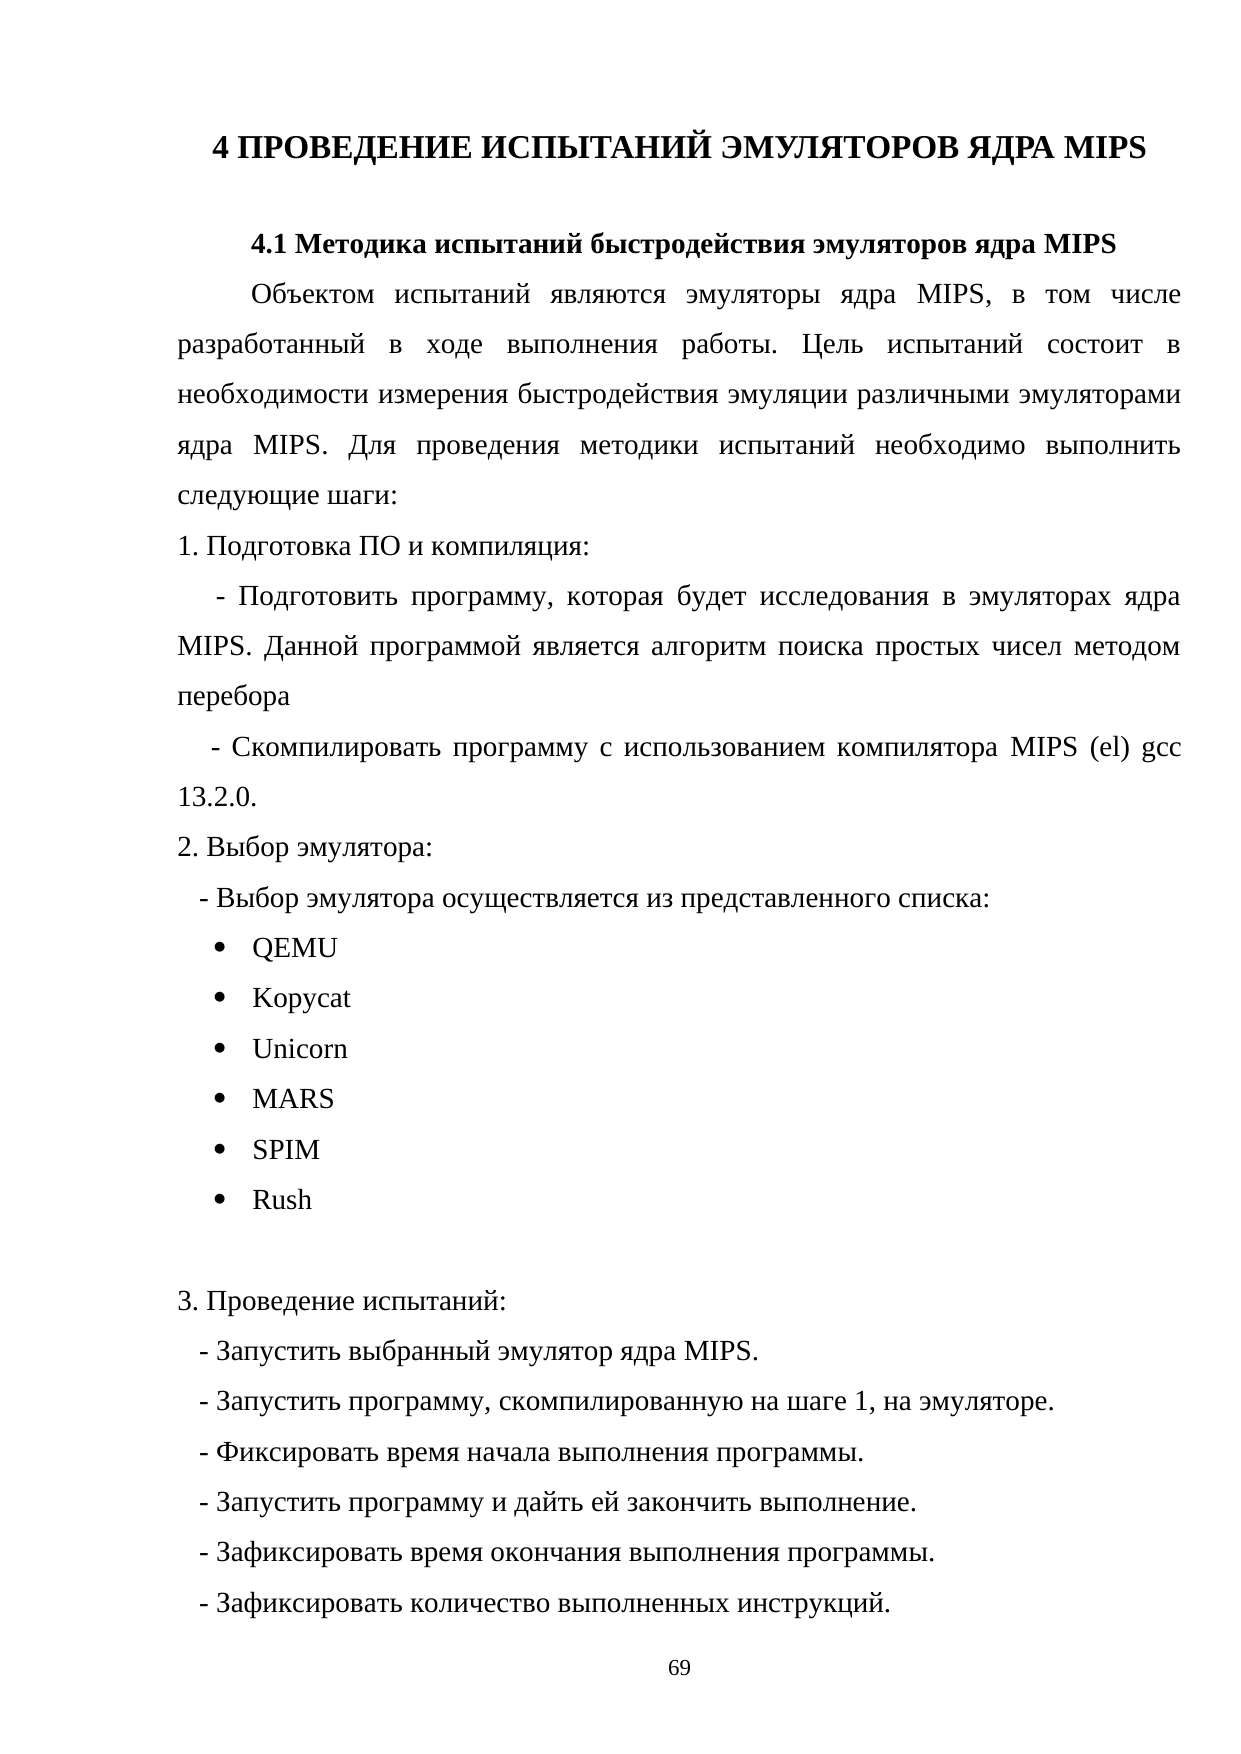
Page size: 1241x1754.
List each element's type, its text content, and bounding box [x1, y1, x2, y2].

list QEMU [214, 930, 1182, 964]
text - Фиксировать время начала выполнения программы. [177, 1434, 1182, 1467]
text - Скомпилировать программу с использованием компилятора MIPS (el) gcc 13.2.0. [177, 729, 1182, 813]
text - Зафиксировать время окончания выполнения программы. [177, 1534, 1182, 1568]
text 2. Выбор эмулятора: [177, 829, 1182, 863]
list Kopycat [214, 981, 1182, 1014]
text - Запустить выбранный эмулятор ядра MIPS. [177, 1333, 1182, 1367]
list Unicorn [214, 1031, 1182, 1064]
text - Зафиксировать количество выполненных инструкций. [177, 1585, 1182, 1618]
text - Запустить программу, скомпилированную на шаге 1, на эмуляторе. [177, 1383, 1182, 1417]
text 3. Проведение испытаний: [177, 1283, 1182, 1316]
text 4 ПРОВЕДЕНИЕ ИСПЫТАНИЙ ЭМУЛЯТОРОВ ЯДРА MIPS [177, 127, 1182, 166]
subtitle 4.1 Методика испытаний быстродействия эмуляторов ядра MIPS [177, 226, 1182, 259]
list MARS [214, 1081, 1182, 1115]
text 1. Подготовка ПО и компиляция: [177, 528, 1182, 561]
text Объектом испытаний являются эмуляторы ядра MIPS, в том числе разработанный в ходе выполнения работы. Цель испытаний состоит в необходимости измерения быстродействия эмуляции различными эмуляторами ядра MIPS. Для проведения методики испытаний необходимо выполнить следующие шаги: [177, 276, 1182, 511]
list SPIM [214, 1132, 1182, 1165]
text - Подготовить программу, которая будет исследования в эмуляторах ядра MIPS. Данной программой является алгоритм поиска простых чисел методом перебора [177, 578, 1182, 712]
text - Запустить программу и дайть ей закончить выполнение. [177, 1484, 1182, 1518]
list Rush [214, 1182, 1182, 1216]
text - Выбор эмулятора осуществляется из представленного списка: [177, 880, 1182, 913]
